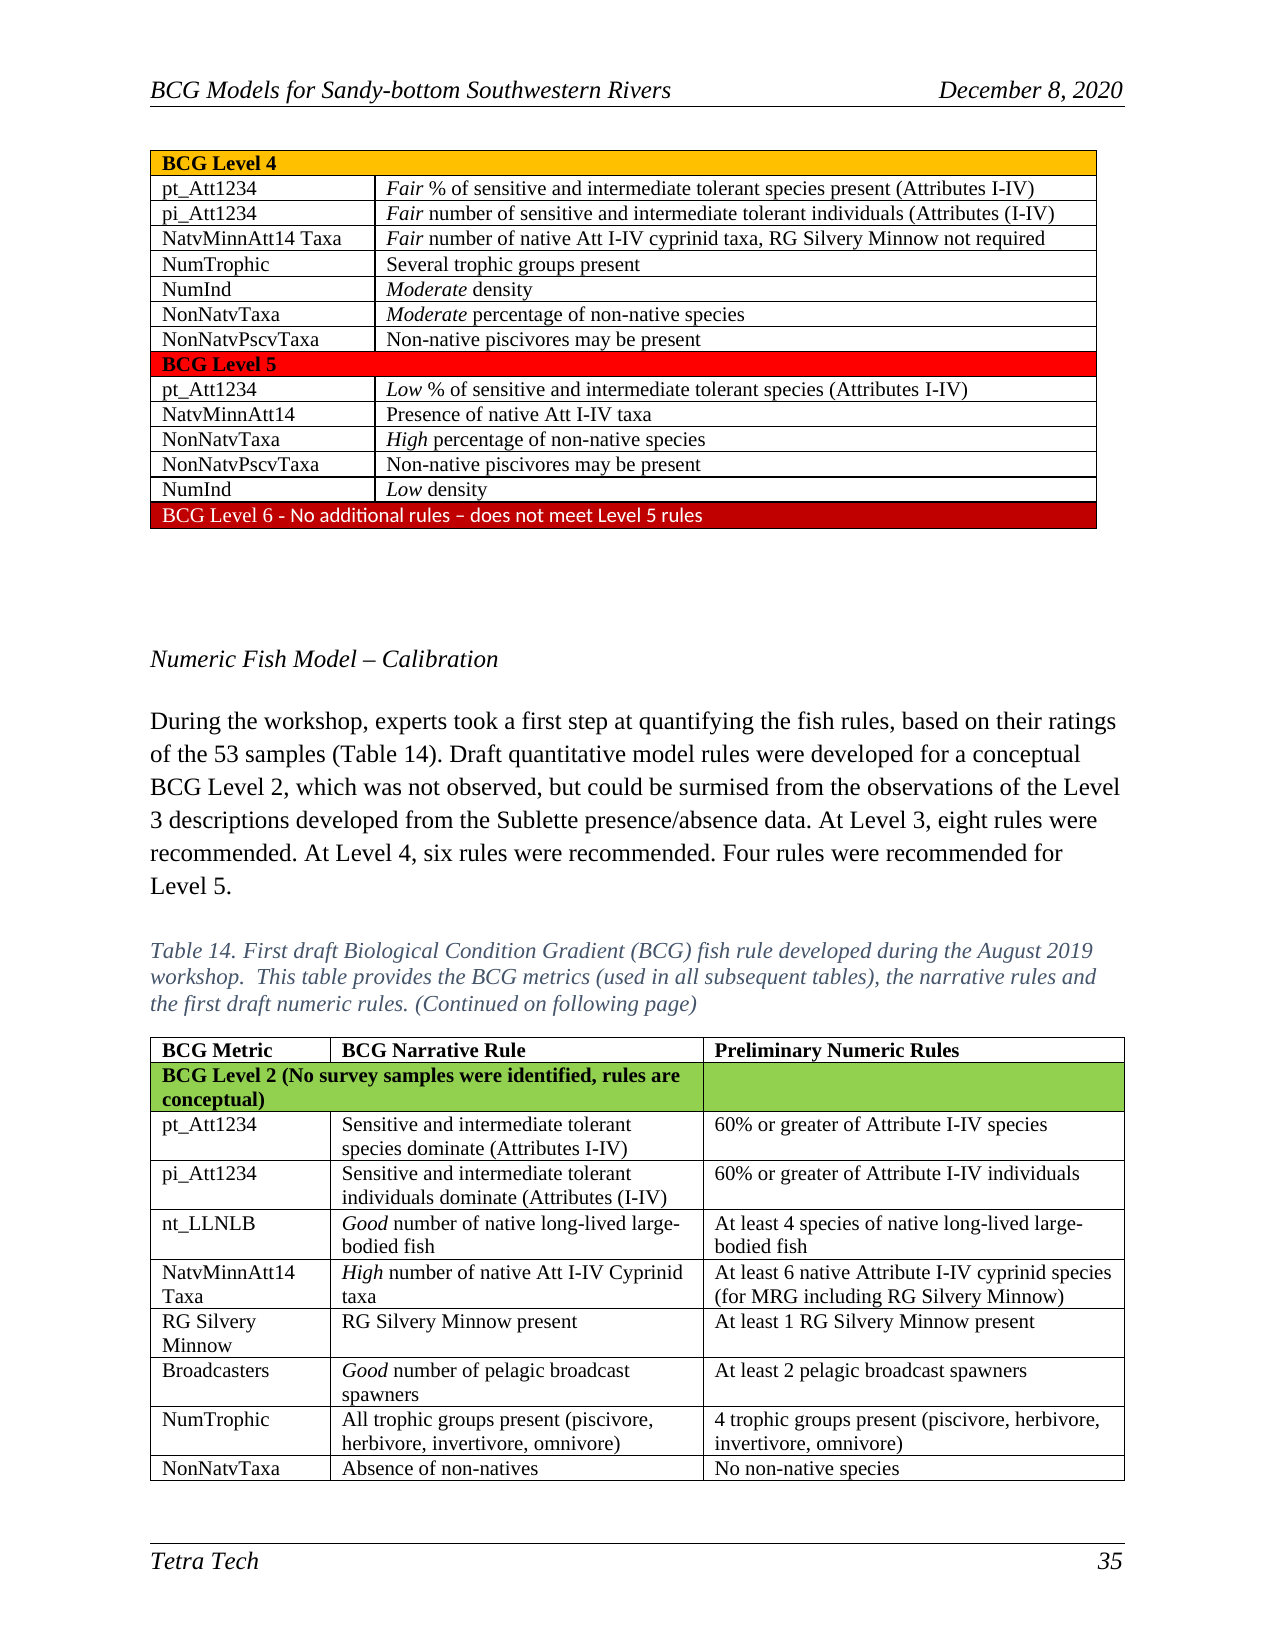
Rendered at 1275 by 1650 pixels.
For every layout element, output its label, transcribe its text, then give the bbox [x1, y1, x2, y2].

table_cell Presence of native Att I-IV taxa [376, 402, 1096, 426]
table_cell 4 trophic groups present (piscivore, herbivore, invertivore, omnivore) [704, 1407, 1124, 1455]
table_cell Several trophic groups present [376, 251, 1096, 276]
text Numeric Fish Model – Calibration [150, 644, 1125, 673]
table_cell Non-native piscivores may be present [376, 327, 1096, 351]
text During the workshop, experts took a first step at quantifying the fish rules, based on their ratings of the 53 samples (Table 14). Draft quantitative model rules were developed for a conceptual BCG Level 2, which was not observed, but could be surmised from the observations of the Level 3 descriptions developed from the Sublette presence/absence data. At Level 3, eight rules were recommended. At Level 4, six rules were recommended. Four rules were recommended for Level 5. [150, 706, 1125, 899]
table_cell No non-native species [704, 1456, 1124, 1480]
table_cell All trophic groups present (piscivore, herbivore, invertivore, omnivore) [331, 1407, 703, 1455]
table_cell RG Silvery Minnow [151, 1309, 330, 1357]
table_cell At least 1 RG Silvery Minnow present [704, 1309, 1124, 1357]
table_cell NonNatvTaxa [151, 427, 374, 451]
table_cell BCG Level 2 (No survey samples were identified, rules are conceptual) [151, 1063, 703, 1111]
table_cell Broadcasters [151, 1358, 330, 1406]
table_cell NatvMinnAtt14 [151, 402, 374, 426]
table_cell At least 4 species of native long-lived large-bodied fish [704, 1210, 1124, 1258]
table_cell pt_Att1234 [151, 1112, 330, 1160]
table_cell NatvMinnAtt14 Taxa [151, 1260, 330, 1308]
table_cell High percentage of non-native species [376, 427, 1096, 451]
table_cell pt_Att1234 [151, 377, 374, 401]
table_header BCG Narrative Rule [331, 1038, 703, 1062]
table_cell NonNatvTaxa [151, 302, 374, 326]
table_cell 60% or greater of Attribute I-IV individuals [704, 1161, 1124, 1209]
table_cell NonNatvTaxa [151, 1456, 330, 1480]
table_cell pi_Att1234 [151, 1161, 330, 1209]
table_cell NumInd [151, 478, 374, 501]
table_cell Good number of native long-lived large-bodied fish [331, 1210, 703, 1258]
table_cell pt_Att1234 [151, 176, 374, 200]
table_cell pi_Att1234 [151, 201, 374, 225]
table_cell Low density [376, 478, 1096, 501]
table_cell RG Silvery Minnow present [331, 1309, 703, 1357]
table_cell NatvMinnAtt14 Taxa [151, 226, 374, 250]
table_cell NumTrophic [151, 1407, 330, 1455]
table_cell NonNatvPscvTaxa [151, 452, 374, 476]
table_cell Absence of non-natives [331, 1456, 703, 1480]
table_cell BCG Level 4 [151, 151, 1096, 175]
table_cell nt_LLNLB [151, 1210, 330, 1258]
table_cell [704, 1063, 1124, 1111]
table_header BCG Metric [151, 1038, 330, 1062]
table_cell Moderate density [376, 277, 1096, 301]
table_cell Moderate percentage of non-native species [376, 302, 1096, 326]
table_cell Low % of sensitive and intermediate tolerant species (Attributes I-IV) [376, 377, 1096, 401]
table_cell NumTrophic [151, 251, 374, 276]
table_cell Non-native piscivores may be present [376, 452, 1096, 476]
table_cell NonNatvPscvTaxa [151, 327, 374, 351]
table_cell 60% or greater of Attribute I-IV species [704, 1112, 1124, 1160]
table_cell Fair number of native Att I-IV cyprinid taxa, RG Silvery Minnow not required [376, 226, 1096, 250]
table_cell BCG Level 5 [151, 352, 1096, 376]
table_cell Sensitive and intermediate tolerant species dominate (Attributes I-IV) [331, 1112, 703, 1160]
table_cell NumInd [151, 277, 374, 301]
table_cell BCG Level 6 - No additional rules – does not meet Level 5 rules [151, 503, 1096, 528]
table_cell At least 2 pelagic broadcast spawners [704, 1358, 1124, 1406]
table_cell Fair % of sensitive and intermediate tolerant species present (Attributes I-IV) [376, 176, 1096, 200]
table_cell High number of native Att I-IV Cyprinid taxa [331, 1260, 703, 1308]
table_header Preliminary Numeric Rules [704, 1038, 1124, 1062]
table_cell Fair number of sensitive and intermediate tolerant individuals (Attributes (I-IV) [376, 201, 1096, 225]
table_cell At least 6 native Attribute I-IV cyprinid species (for MRG including RG Silvery Minnow) [704, 1260, 1124, 1308]
table_cell Good number of pelagic broadcast spawners [331, 1358, 703, 1406]
table_cell Sensitive and intermediate tolerant individuals dominate (Attributes (I-IV) [331, 1161, 703, 1209]
